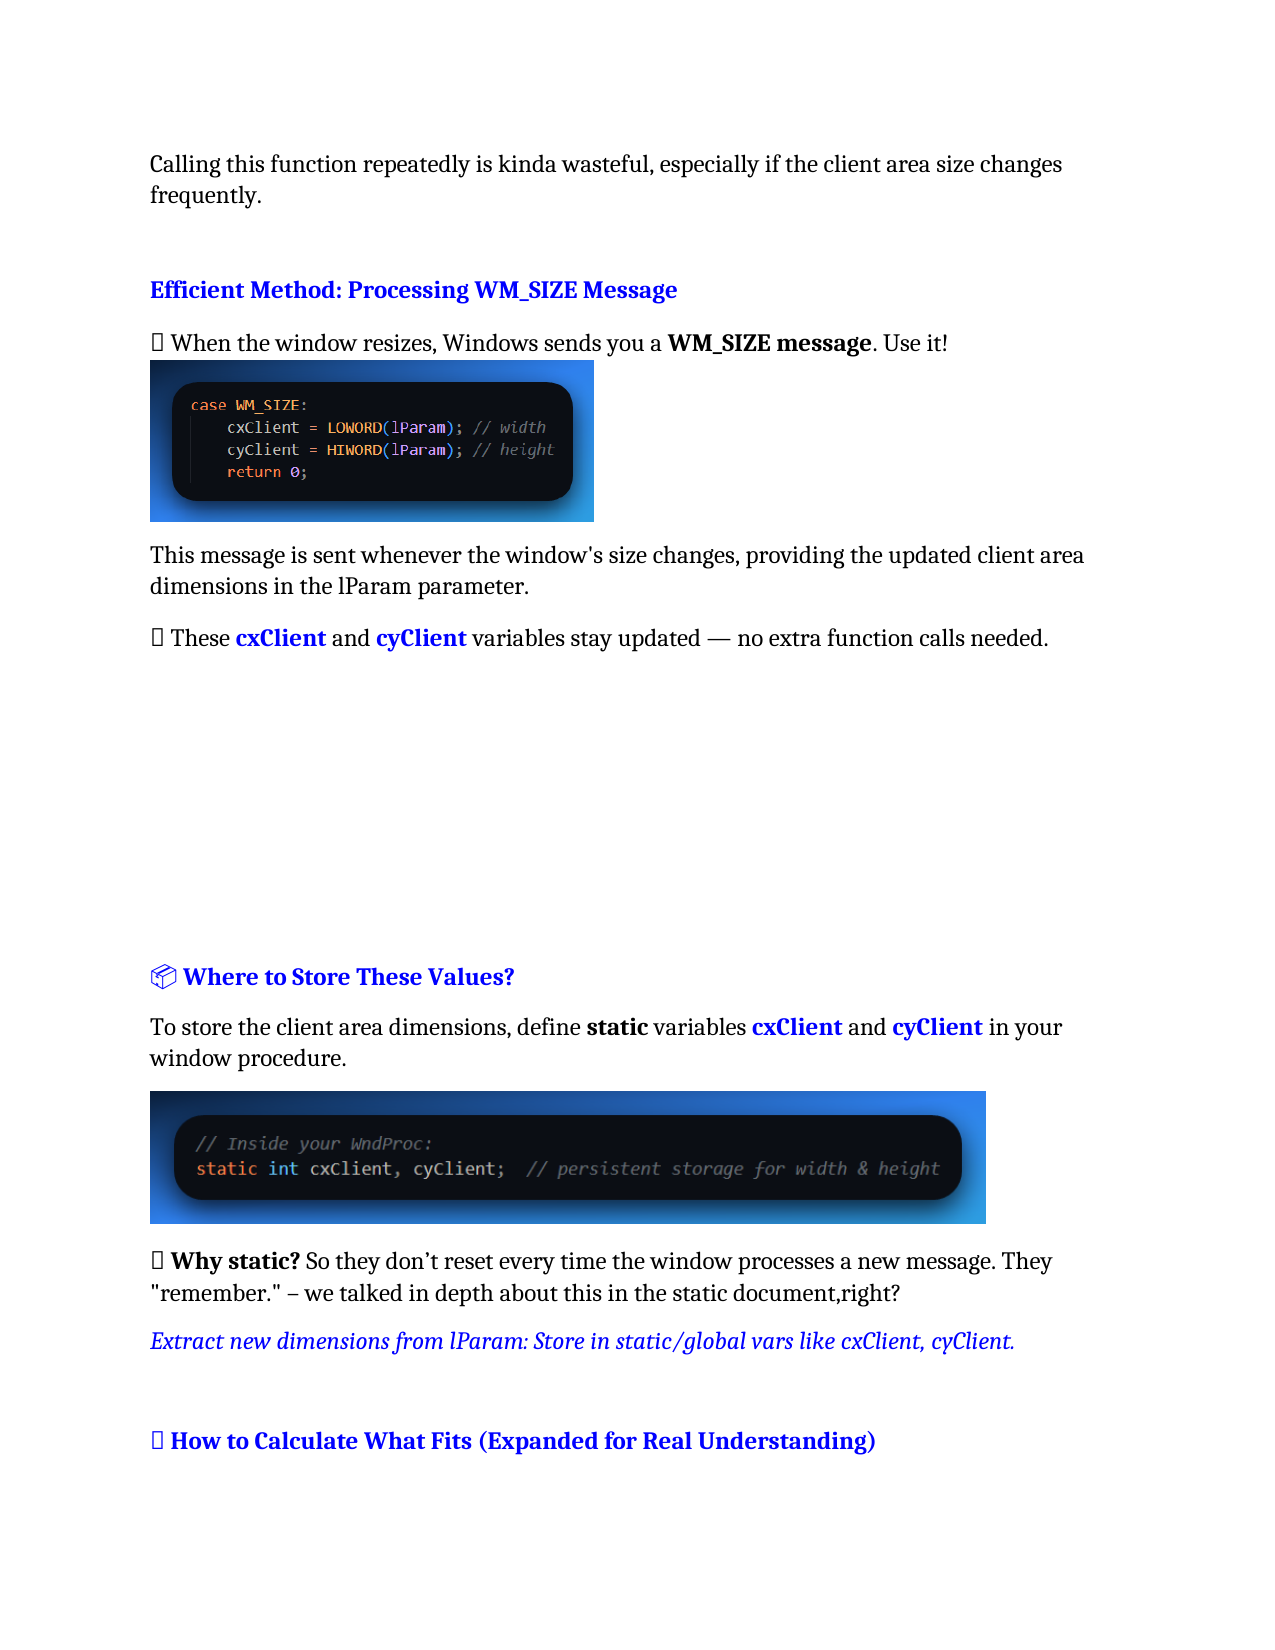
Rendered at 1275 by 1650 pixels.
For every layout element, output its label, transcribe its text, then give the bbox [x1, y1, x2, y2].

picture [150, 360, 594, 522]
text 📌 Why static? So they don’t reset every time the window processes a new message. They "remember." – we talked in depth about this in the static document,right? [150, 1243, 1125, 1308]
text To store the client area dimensions, define static variables cxClient and cyClient in your window procedure. [150, 1012, 1125, 1072]
text 🔁 These cxClient and cyClient variables stay updated — no extra function calls needed. [150, 619, 1125, 653]
text 📦 Where to Store These Values? [150, 959, 1125, 993]
text This message is sent whenever the window's size changes, providing the updated client area dimensions in the lParam parameter. [150, 541, 1125, 600]
text Extract new dimensions from lParam: Store in static/global vars like cxClient, cyClient. [150, 1327, 1125, 1356]
text 🧮 How to Calculate What Fits (Expanded for Real Understanding) [150, 1422, 1125, 1456]
text Calling this function repeatedly is kinda wasteful, especially if the client area size changes frequently. [150, 150, 1125, 210]
picture [150, 1091, 986, 1224]
text Efficient Method: Processing WM_SIZE Message [150, 276, 1125, 305]
